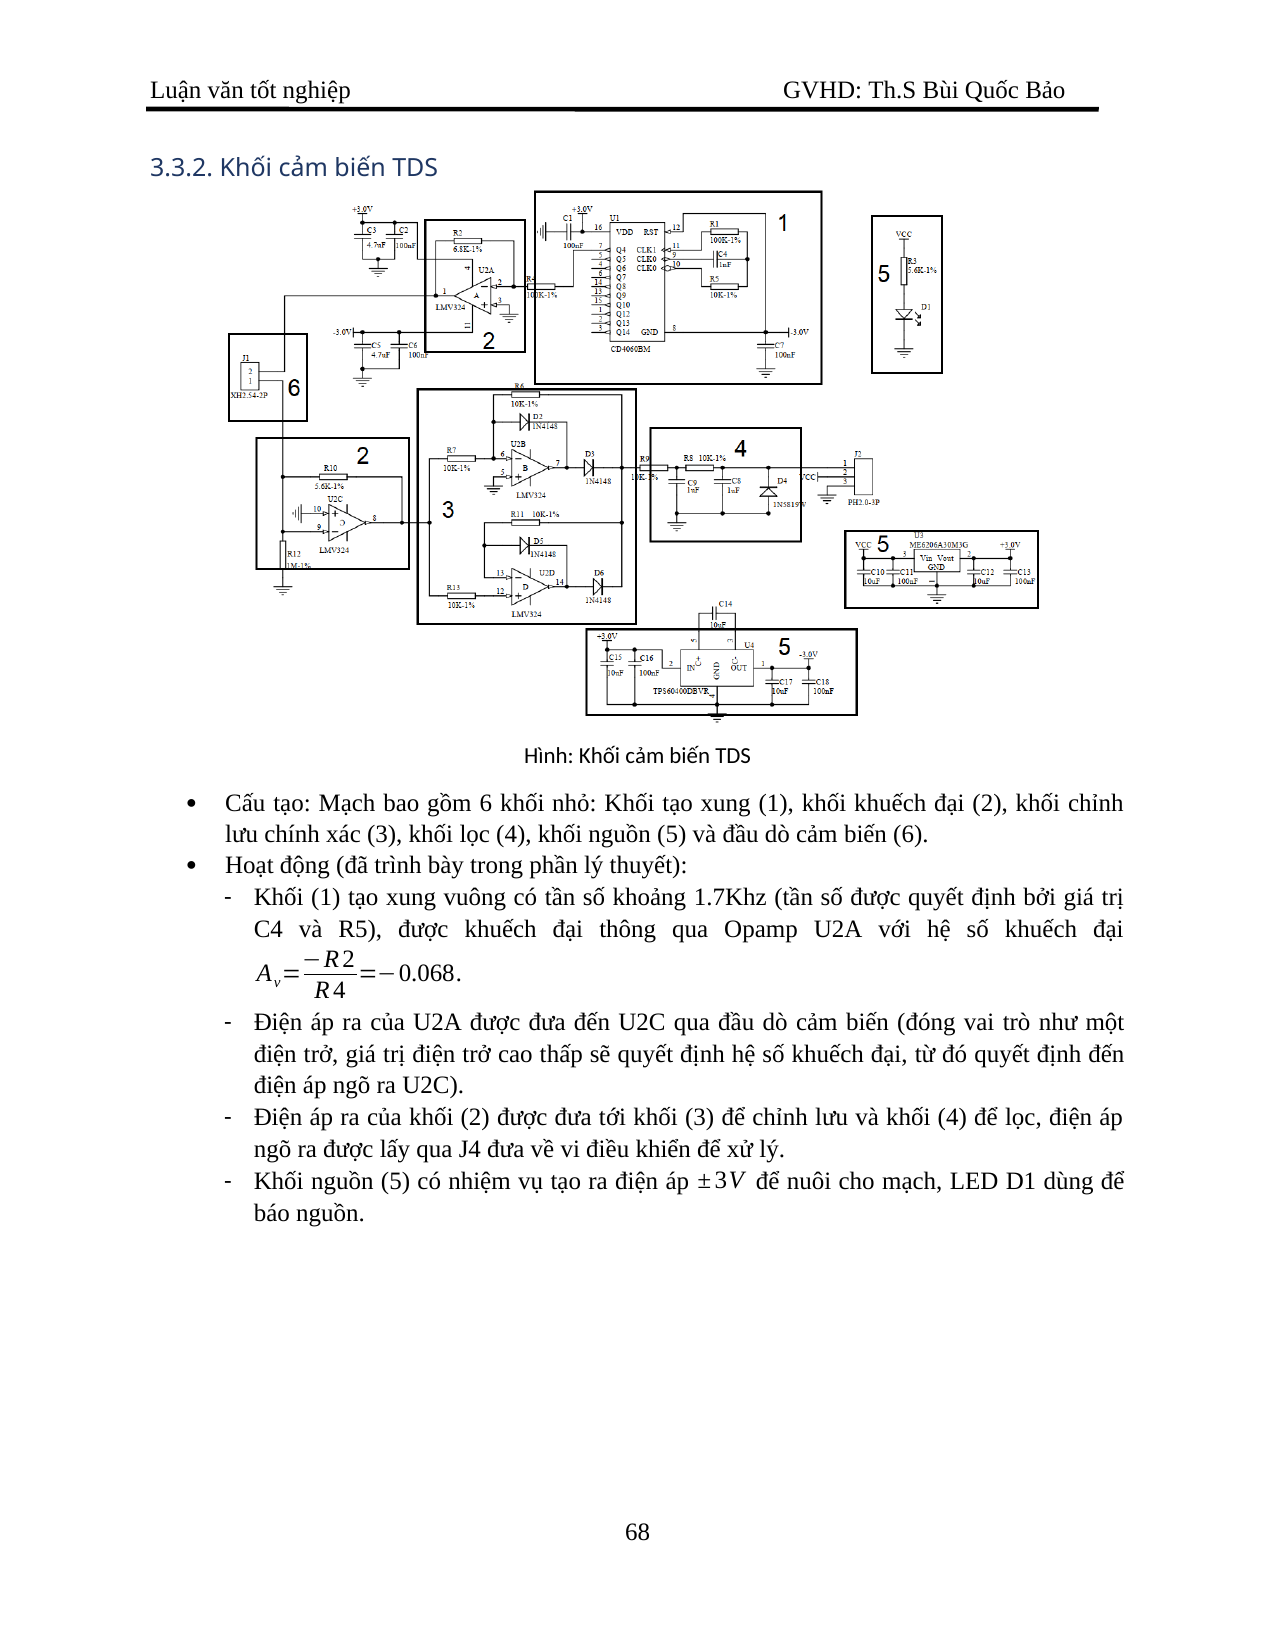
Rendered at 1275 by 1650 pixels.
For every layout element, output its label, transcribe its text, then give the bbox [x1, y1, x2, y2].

list Khối (1) tạo xung vuông có tần số khoảng 1.7Khz (tần số được quyết định bởi giá trị C4 và R5), được khuếch đại thông qua Opamp U2A với hệ số khuếch đại [224, 882, 1125, 1004]
list Cấu tạo: Mạch bao gồm 6 khối nhỏ: Khối tạo xung (1), khối khuếch đại (2), khối chỉnh lưu chính xác (3), khối lọc (4), khối nguồn (5) và đầu dò cảm biến (6). [187, 788, 1125, 848]
picture [227, 186, 1048, 723]
list Hoạt động (đã trình bày trong phần lý thuyết): [187, 851, 1125, 879]
list Khối nguồn (5) có nhiệm vụ tạo ra điện áp để nuôi cho mạch, LED D1 dùng để báo nguồn. [224, 1165, 1125, 1227]
list Điện áp ra của U2A được đưa đến U2C qua đầu dò cảm biến (đóng vai trò như một điện trở, giá trị điện trở cao thấp sẽ quyết định hệ số khuếch đại, từ đó quyết định đến điện áp ngõ ra U2C). [224, 1006, 1125, 1099]
list Điện áp ra của khối (2) được đưa tới khối (3) để chỉnh lưu và khối (4) để lọc, điện áp ngõ ra được lấy qua J4 đưa về vi điều khiển để xử lý. [224, 1101, 1125, 1163]
subtitle 3.3.2. Khối cảm biến TDS [150, 150, 1125, 184]
text Hình: Khối cảm biến TDS [150, 742, 1125, 769]
